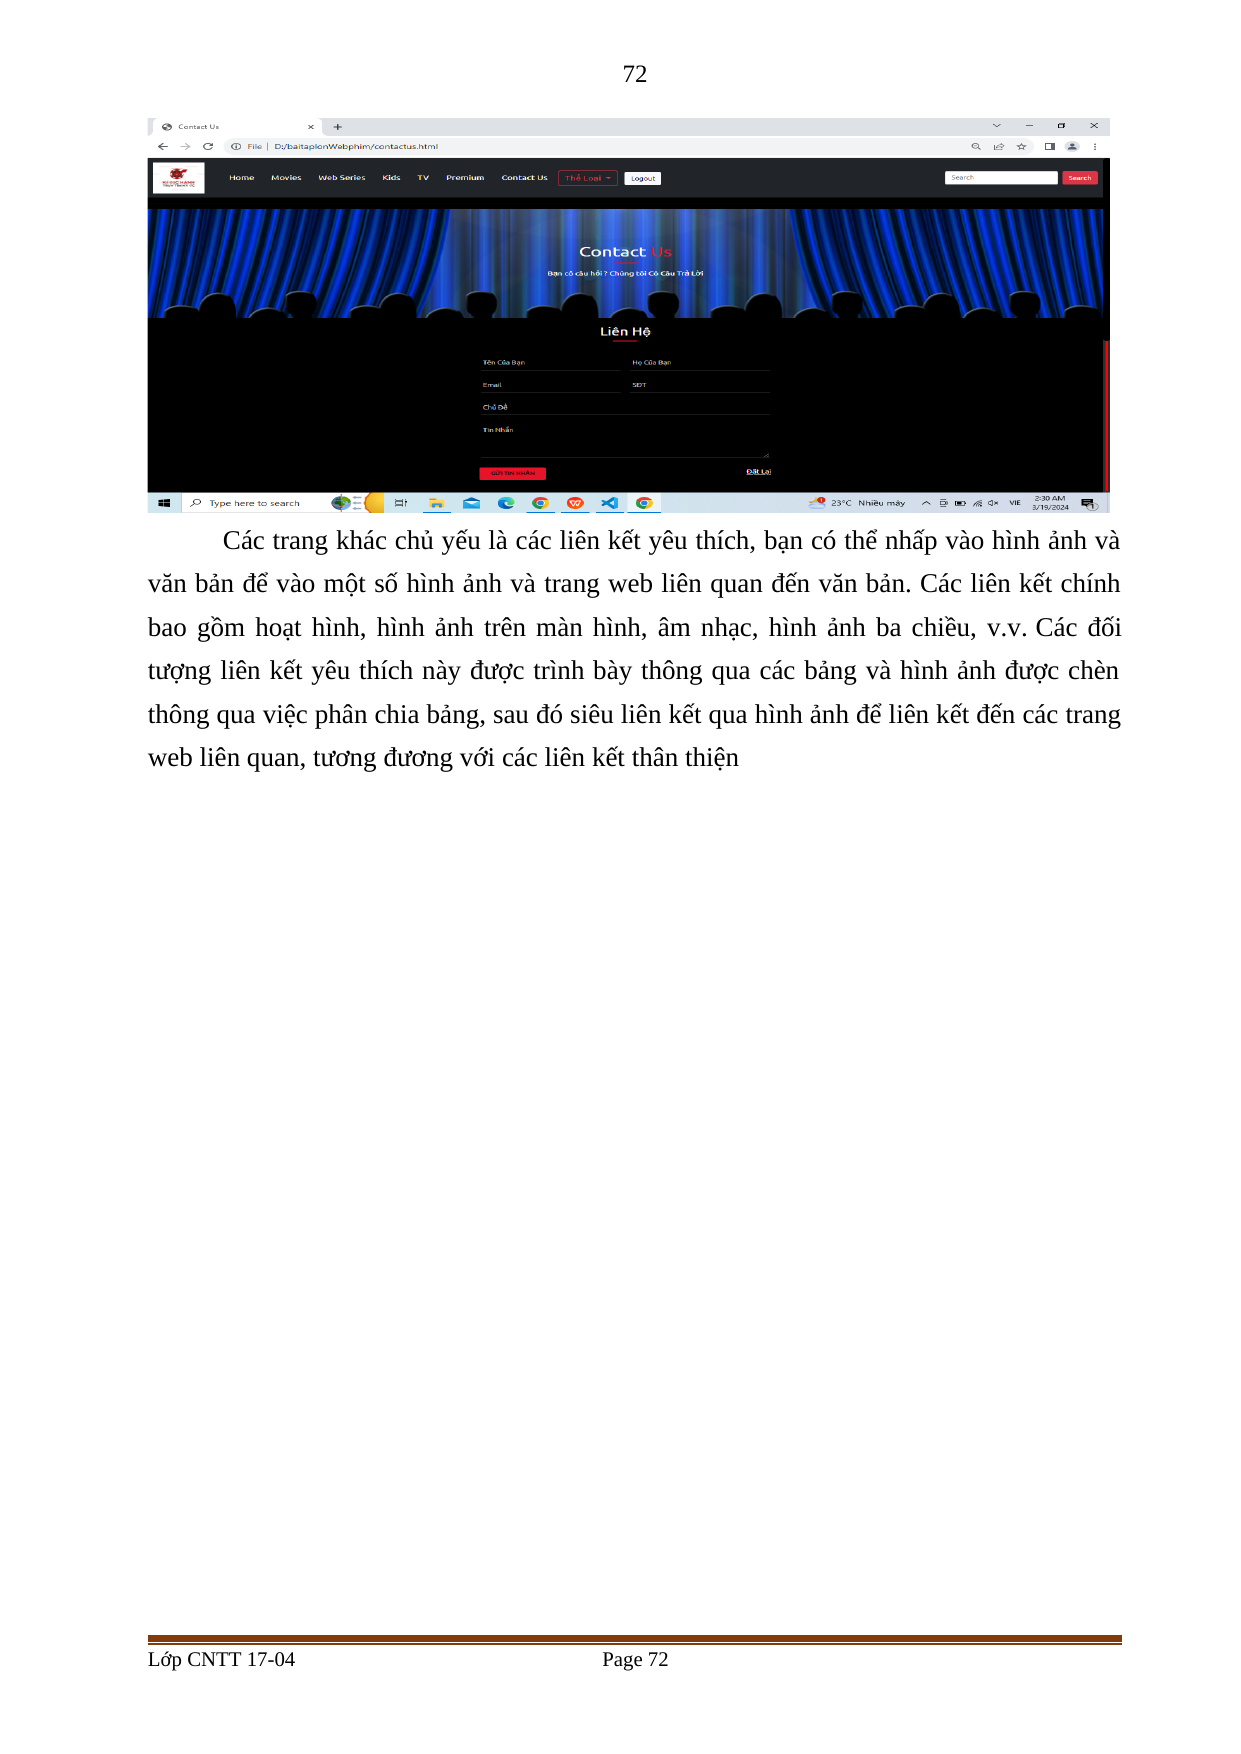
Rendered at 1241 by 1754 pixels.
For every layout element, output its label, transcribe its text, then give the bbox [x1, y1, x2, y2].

text Các trang khác chủ yếu là các liên kết yêu thích, bạn có thể nhấp vào hình ảnh và văn bản để vào một số hình ảnh và trang web liên quan đến văn bản. Các liên kết chính bao gồm hoạt hình, hình ảnh trên màn hình, âm nhạc, hình ảnh ba chiều, v.v. Các đối tượng liên kết yêu thích này được trình bày thông qua các bảng và hình ảnh được chèn thông qua việc phân chia bảng, sau đó siêu liên kết qua hình ảnh để liên kết đến các trang web liên quan, tương đương với các liên kết thân thiện [148, 524, 1122, 773]
picture [147, 118, 1110, 513]
